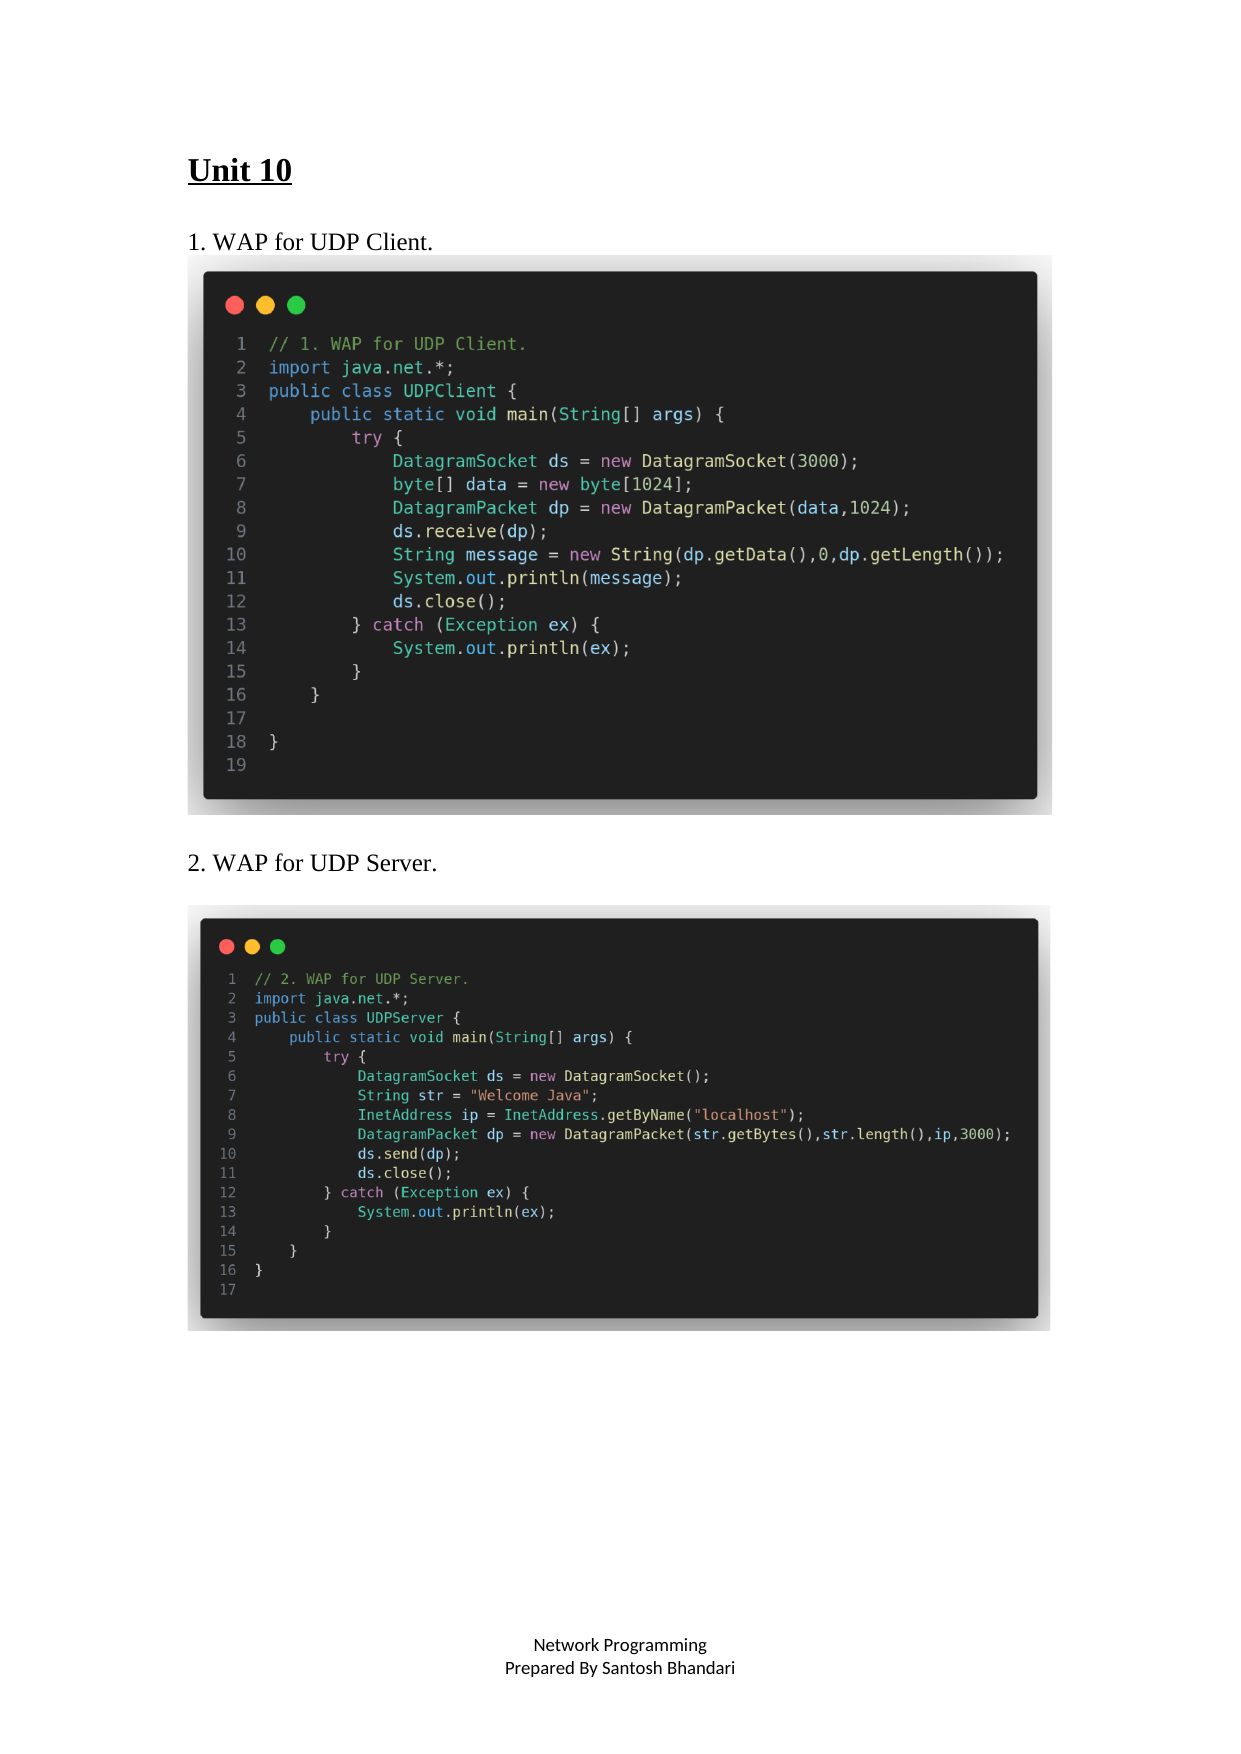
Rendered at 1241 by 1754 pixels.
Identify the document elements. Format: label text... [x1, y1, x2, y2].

picture [187, 905, 1051, 1331]
list WAP for UDP Server. [187, 848, 1053, 877]
picture [187, 255, 1053, 815]
list WAP for UDP Client. [187, 227, 1053, 255]
list Unit 10 [187, 150, 1053, 188]
